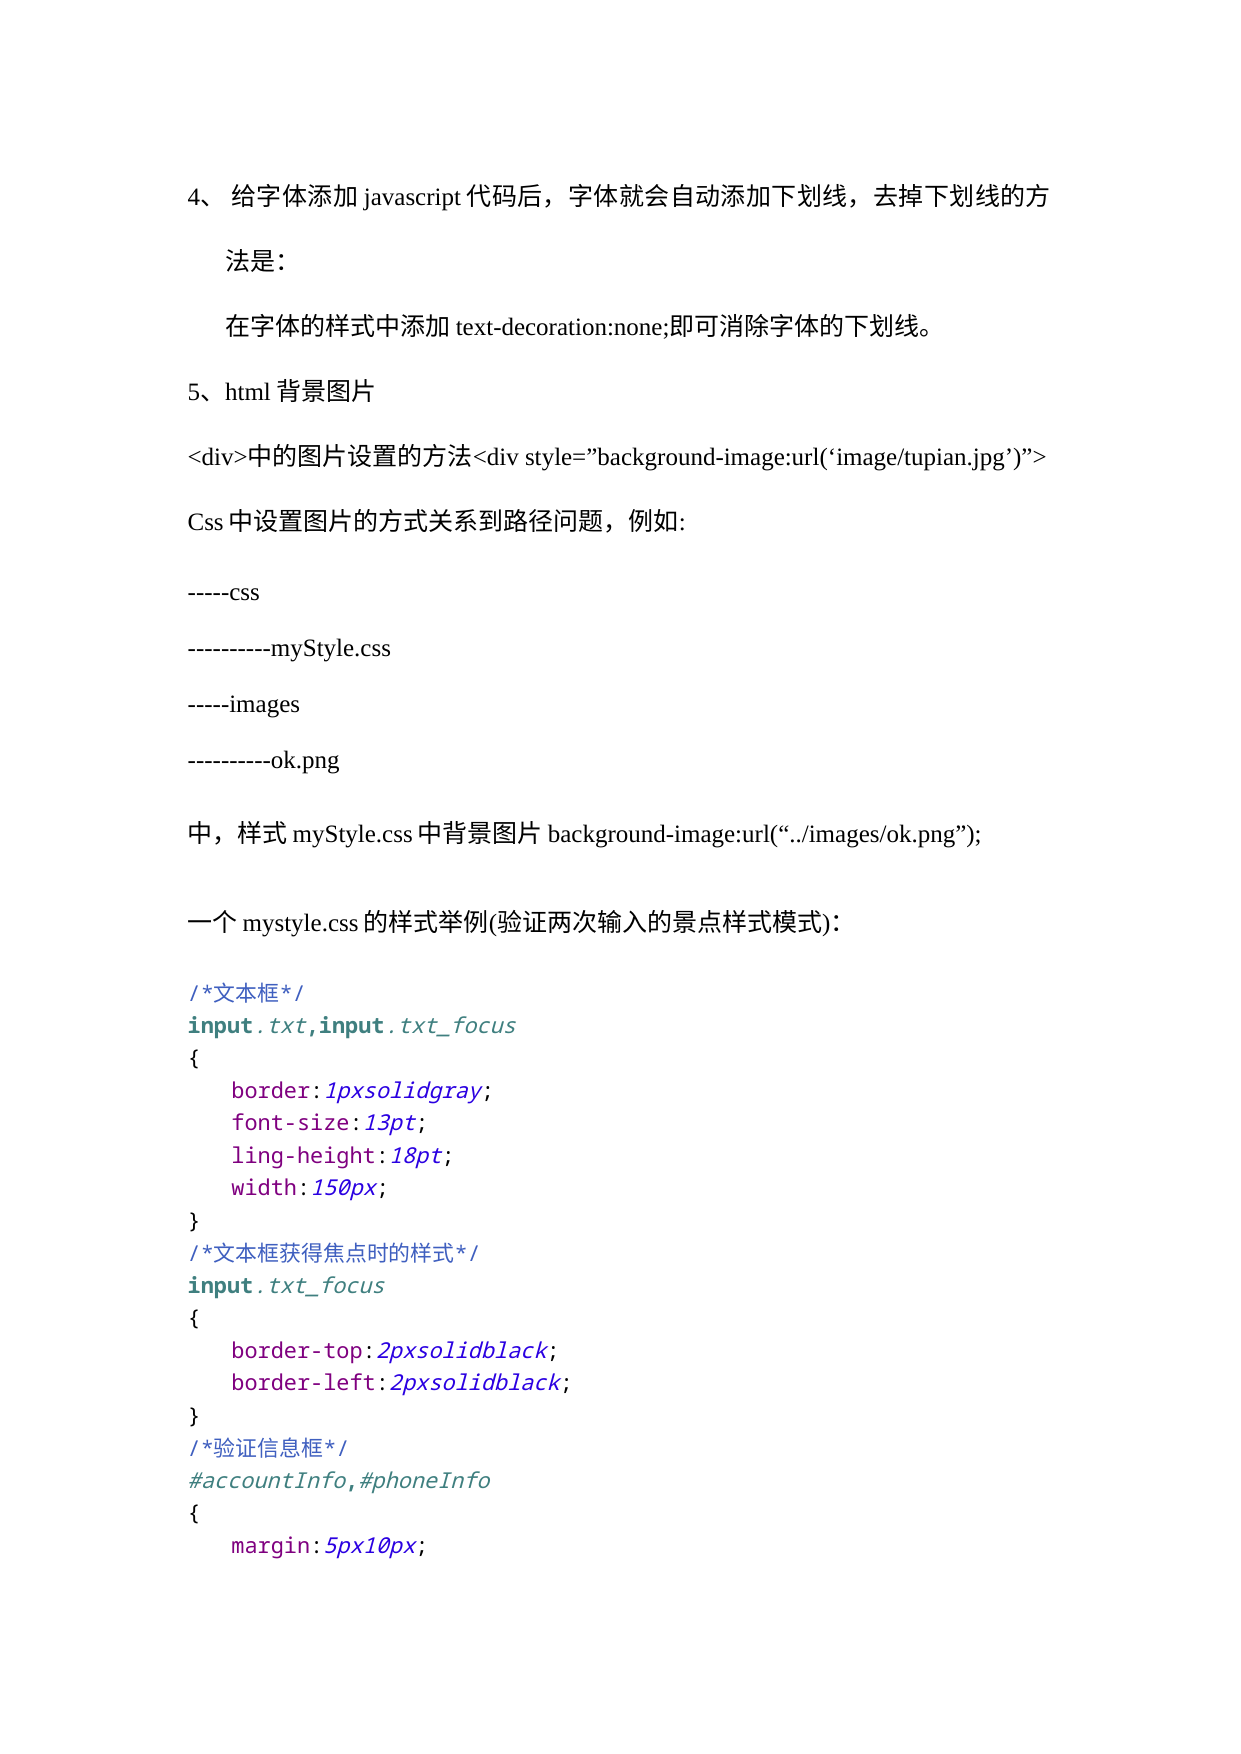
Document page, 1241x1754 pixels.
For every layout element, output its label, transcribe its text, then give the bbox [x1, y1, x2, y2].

text ling-height:18pt; [187, 1138, 1053, 1171]
text 5、html背景图片 [187, 357, 1053, 422]
text margin:5px10px; [187, 1528, 1053, 1561]
list 给字体添加javascript代码后，字体就会自动添加下划线，去掉下划线的方法是： [187, 162, 1053, 292]
text /*文本框获得焦点时的样式*/ [187, 1236, 1053, 1268]
text /*验证信息框*/ [187, 1431, 1053, 1463]
text /*文本框*/ [187, 976, 1053, 1008]
text input.txt_focus [187, 1268, 1053, 1301]
text width:150px; [187, 1171, 1053, 1203]
text } [187, 1203, 1053, 1236]
text -----images [187, 687, 1053, 720]
text font-size:13pt; [187, 1106, 1053, 1138]
list 在字体的样式中添加 text-decoration:none;即可消除字体的下划线。 [225, 292, 1053, 357]
text border-top:2pxsolidblack; [187, 1333, 1053, 1366]
text ----------myStyle.css [187, 631, 1053, 664]
text } [187, 1398, 1053, 1431]
text { [187, 1301, 1053, 1333]
text #accountInfo,#phoneInfo [187, 1463, 1053, 1496]
text ----------ok.png [187, 743, 1053, 776]
text border:1pxsolidgray; [187, 1073, 1053, 1106]
text <div>中的图片设置的方法<div style=”background-image:url(‘image/tupian.jpg’)”> [187, 422, 1053, 487]
text -----css [187, 575, 1053, 608]
text 中，样式myStyle.css中背景图片background-image:url(“../images/ok.png”); [187, 799, 1053, 864]
text { [187, 1041, 1053, 1073]
text 一个mystyle.css的样式举例(验证两次输入的景点样式模式)： [187, 888, 1053, 953]
text border-left:2pxsolidblack; [187, 1366, 1053, 1398]
text Css中设置图片的方式关系到路径问题，例如: [187, 487, 1053, 552]
text input.txt,input.txt_focus [187, 1008, 1053, 1041]
text { [187, 1496, 1053, 1528]
